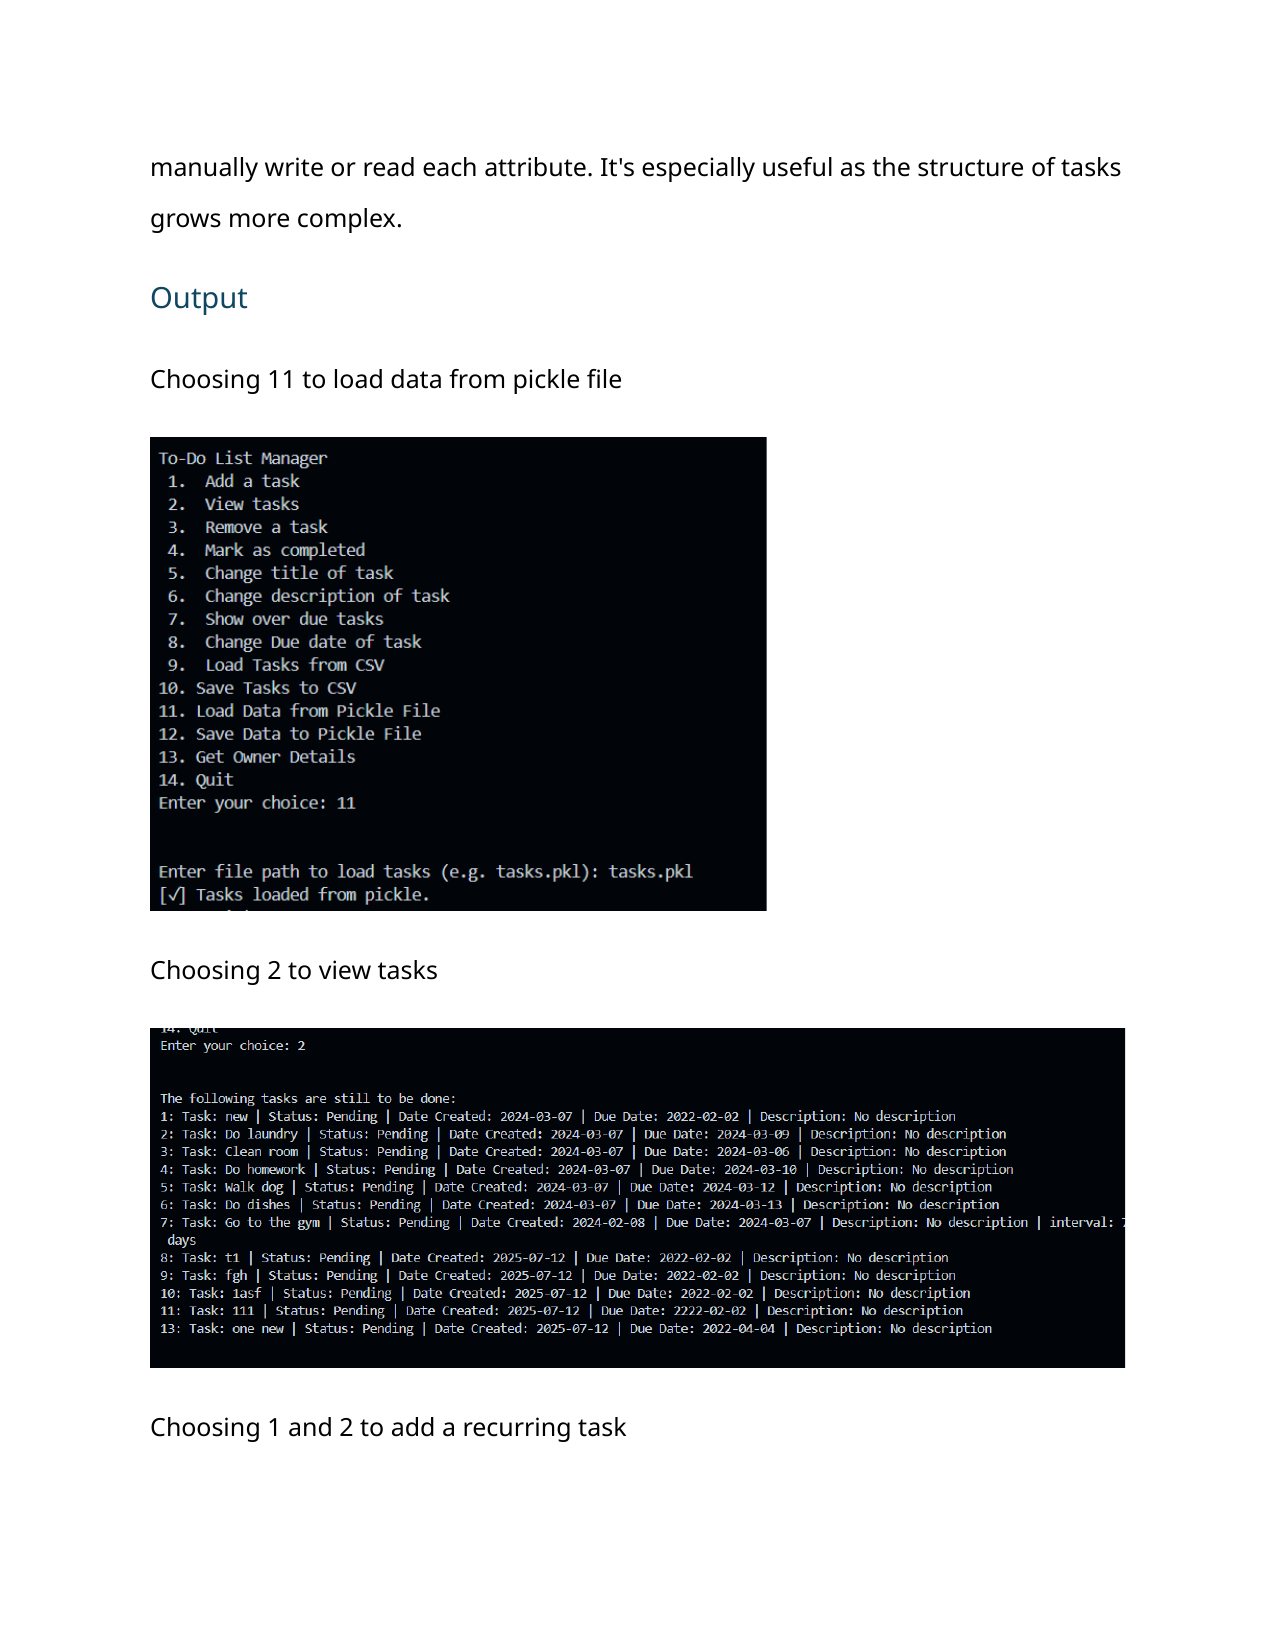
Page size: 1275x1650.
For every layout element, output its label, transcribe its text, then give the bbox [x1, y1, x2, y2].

text Choosing 11 to load data from pickle file [150, 362, 1125, 396]
picture [150, 1028, 1125, 1368]
subtitle Output [150, 277, 1125, 317]
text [150, 150, 1125, 235]
picture [150, 437, 767, 911]
text Choosing 1 and 2 to add a recurring task [150, 1410, 1125, 1444]
text Choosing 2 to view tasks [150, 952, 1125, 987]
